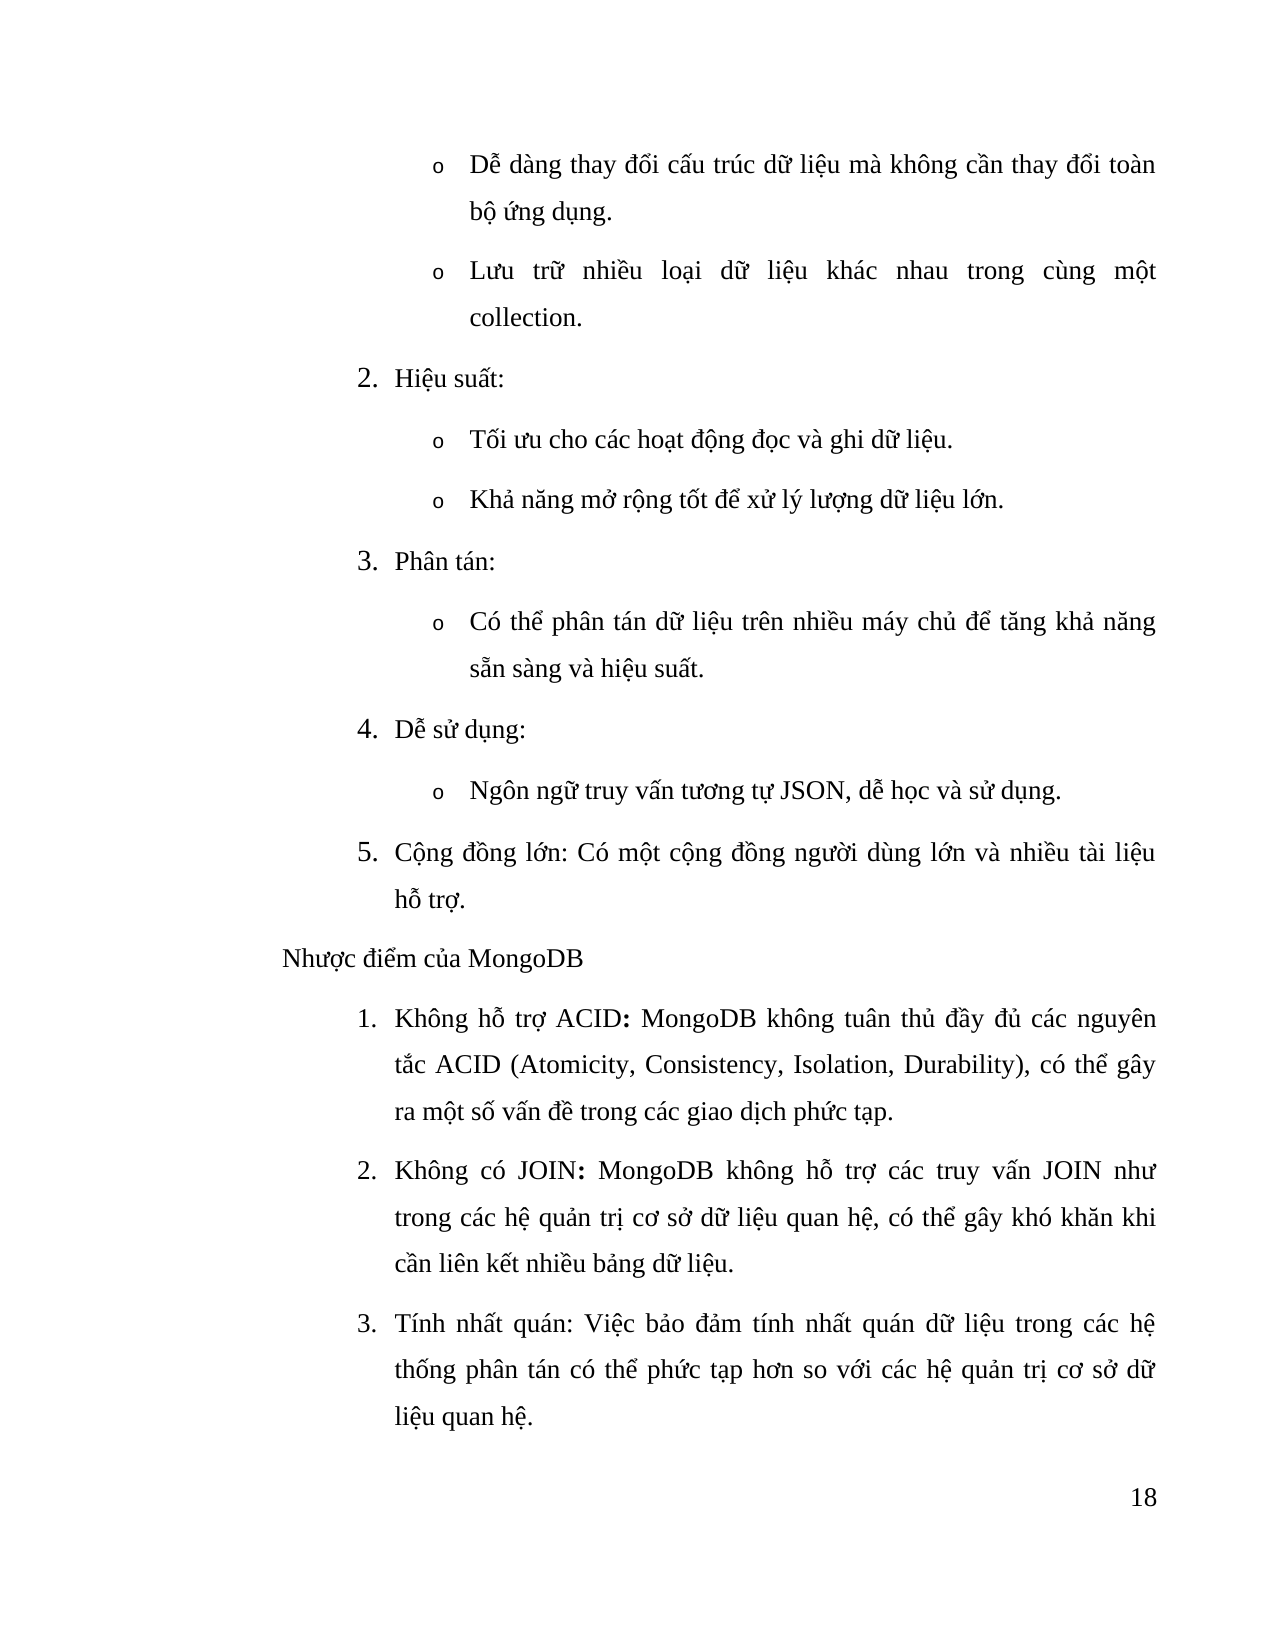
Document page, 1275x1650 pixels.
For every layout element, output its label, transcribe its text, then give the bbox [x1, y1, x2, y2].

text Nhược điểm của MongoDB [207, 942, 1157, 974]
list Không hỗ trợ ACID: MongoDB không tuân thủ đầy đủ các nguyên tắc ACID (Atomicity, Consistency, Isolation, Durability), có thể gây ra một số vấn đề trong các giao dịch phức tạp. [357, 1002, 1157, 1126]
list Cộng đồng lớn: Có một cộng đồng người dùng lớn và nhiều tài liệu hỗ trợ. [357, 834, 1157, 914]
list Tối ưu cho các hoạt động đọc và ghi dữ liệu. [432, 423, 1157, 454]
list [357, 1307, 1157, 1431]
list Khả năng mở rộng tốt để xử lý lượng dữ liệu lớn. [432, 483, 1157, 514]
list Dễ sử dụng: [357, 712, 1157, 745]
list Dễ dàng thay đổi cấu trúc dữ liệu mà không cần thay đổi toàn bộ ứng dụng. [432, 148, 1157, 226]
list Ngôn ngữ truy vấn tương tự JSON, dễ học và sử dụng. [432, 774, 1157, 806]
list Lưu trữ nhiều loại dữ liệu khác nhau trong cùng một collection. [432, 254, 1157, 332]
list Phân tán: [357, 543, 1157, 576]
list Không có JOIN: MongoDB không hỗ trợ các truy vấn JOIN như trong các hệ quản trị cơ sở dữ liệu quan hệ, có thể gây khó khăn khi cần liên kết nhiều bảng dữ liệu. [357, 1154, 1157, 1279]
list Có thể phân tán dữ liệu trên nhiều máy chủ để tăng khả năng sẵn sàng và hiệu suất. [432, 605, 1157, 684]
list Hiệu suất: [357, 360, 1157, 394]
